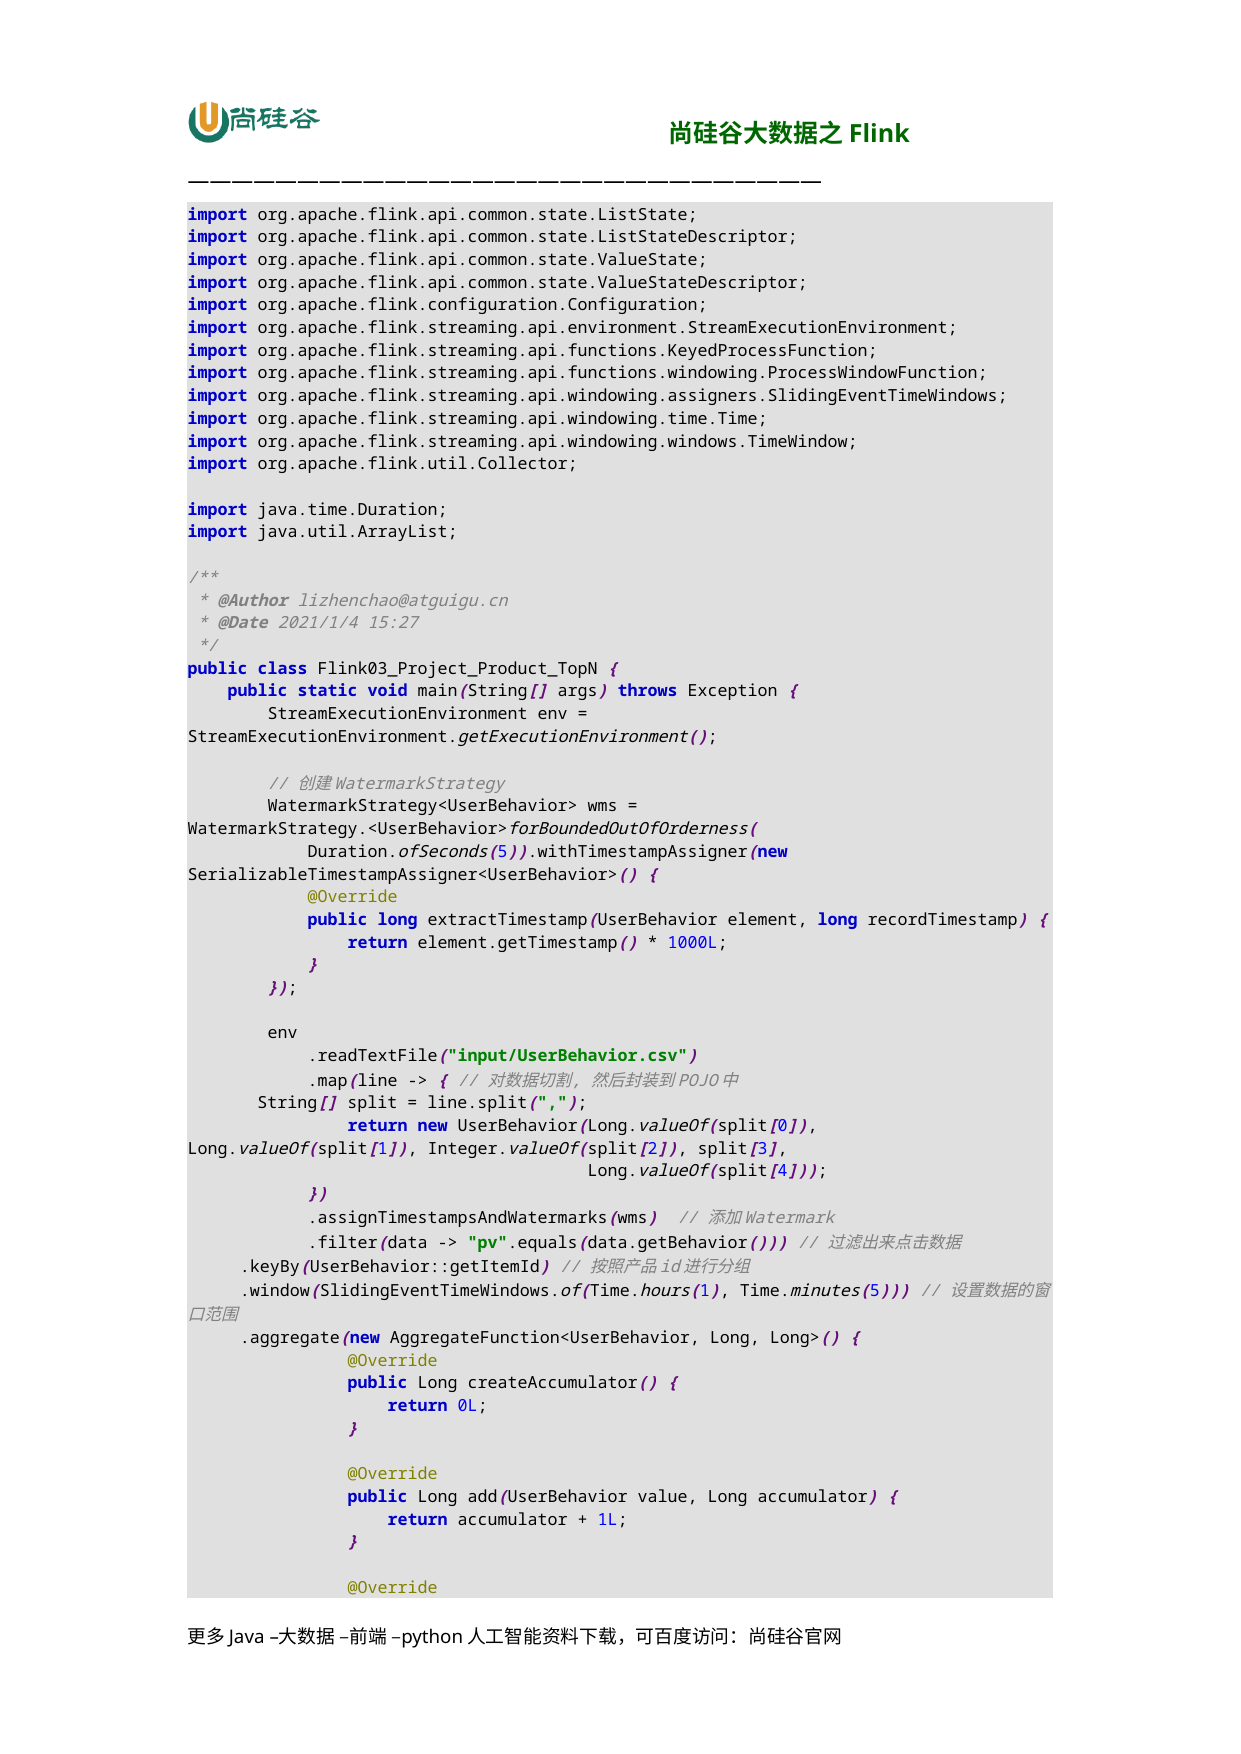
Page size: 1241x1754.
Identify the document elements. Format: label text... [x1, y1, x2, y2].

picture [187, 101, 320, 143]
